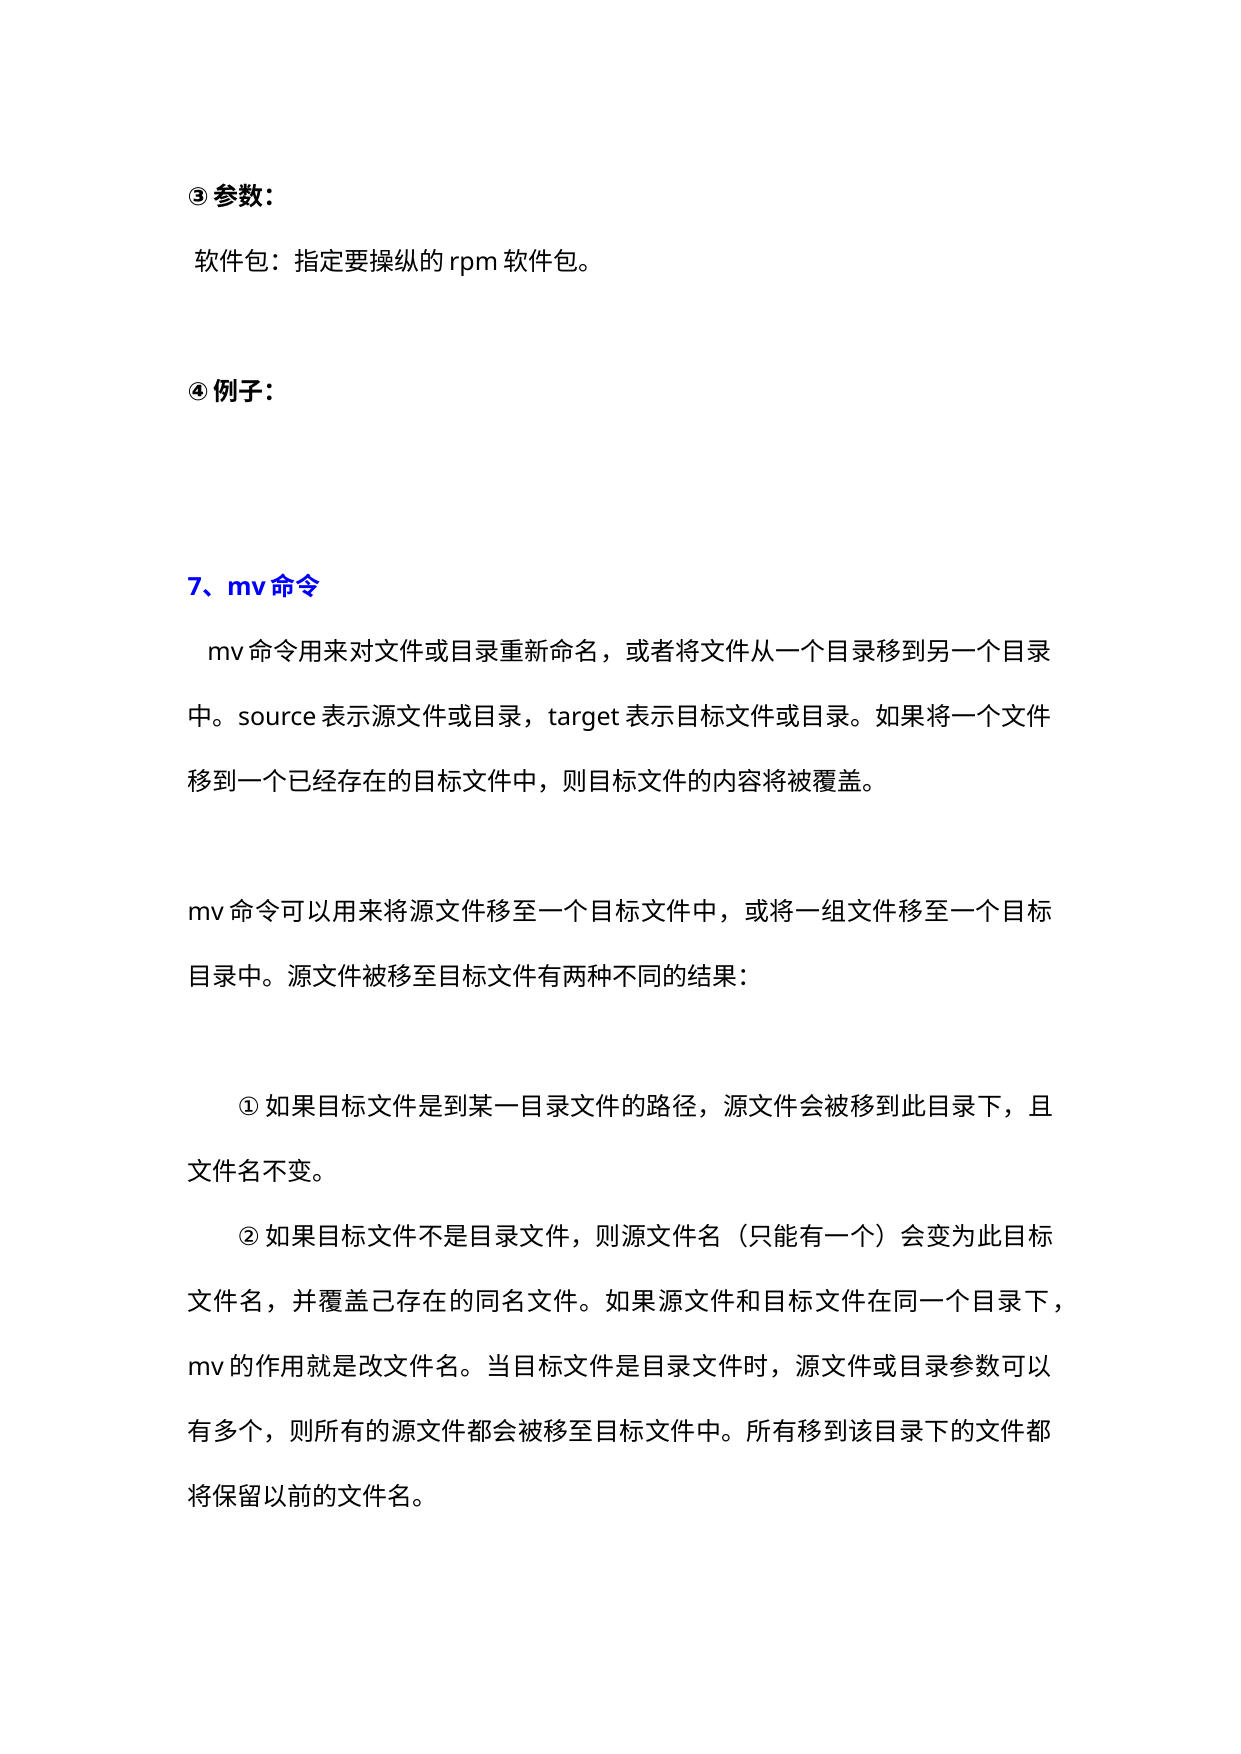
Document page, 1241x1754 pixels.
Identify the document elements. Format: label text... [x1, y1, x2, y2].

text ①如果目标文件是到某一目录文件的路径，源文件会被移到此目录下，且文件名不变。 [187, 1072, 1053, 1202]
text ③参数： [187, 162, 1053, 227]
text mv命令可以用来将源文件移至一个目标文件中，或将一组文件移至一个目标目录中。源文件被移至目标文件有两种不同的结果： [187, 877, 1053, 1007]
text 7、mv命令 [187, 552, 1053, 617]
text mv命令用来对文件或目录重新命名，或者将文件从一个目录移到另一个目录中。source表示源文件或目录，target表示目标文件或目录。如果将一个文件移到一个已经存在的目标文件中，则目标文件的内容将被覆盖。 [187, 617, 1053, 812]
text 软件包：指定要操纵的rpm软件包。 [187, 227, 1053, 292]
text ②如果目标文件不是目录文件，则源文件名（只能有一个）会变为此目标文件名，并覆盖己存在的同名文件。如果源文件和目标文件在同一个目录下，mv的作用就是改文件名。当目标文件是目录文件时，源文件或目录参数可以有多个，则所有的源文件都会被移至目标文件中。所有移到该目录下的文件都将保留以前的文件名。 [187, 1202, 1053, 1527]
text ④例子： [187, 357, 1053, 422]
